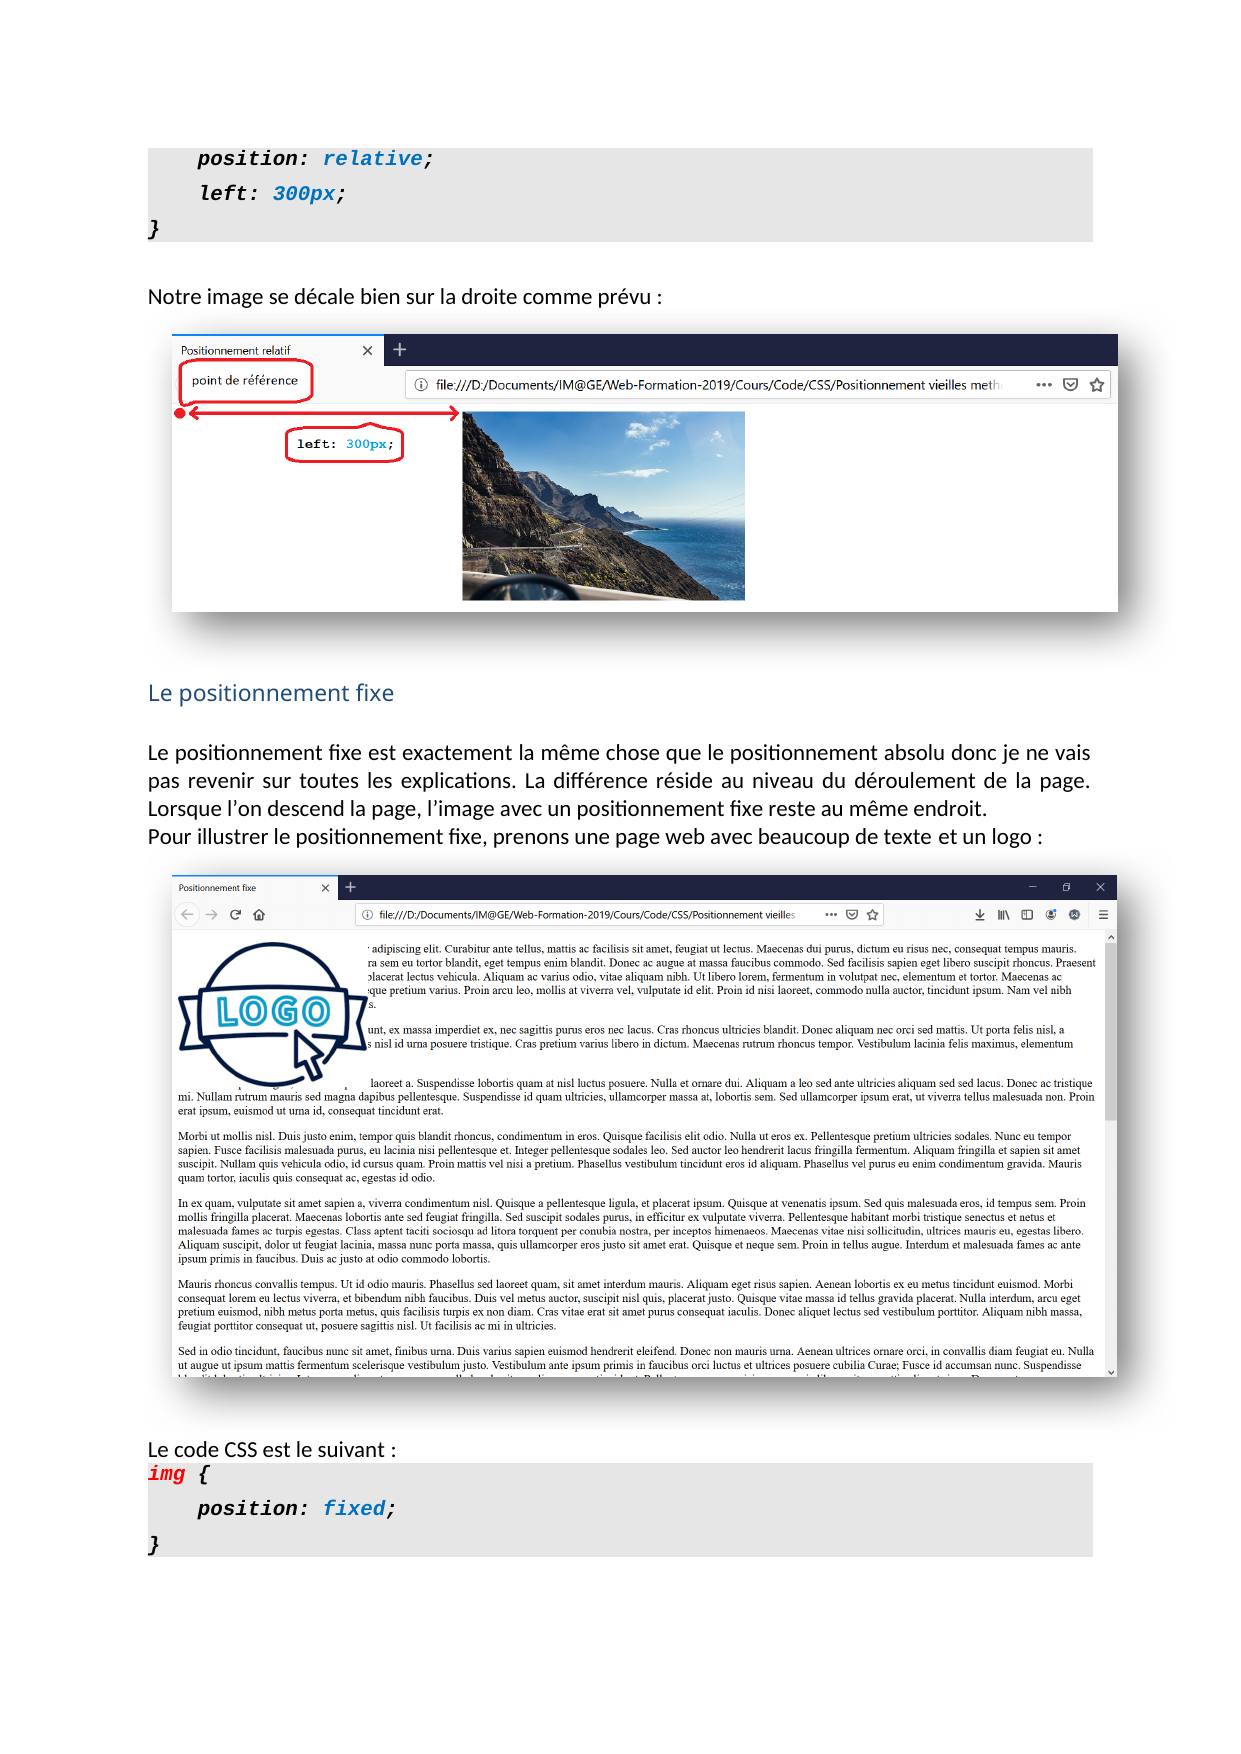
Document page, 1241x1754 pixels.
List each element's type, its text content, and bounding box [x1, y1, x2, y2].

text left: 300px; [148, 183, 1093, 207]
picture [172, 875, 1117, 1377]
text Le code CSS est le suivant : [148, 1435, 1093, 1463]
text Notre image se décale bien sur la droite comme prévu : [148, 282, 1093, 310]
text } [148, 1534, 1093, 1557]
text } [148, 218, 1093, 242]
text Le positionnement fixe est exactement la même chose que le positionnement absolu donc je ne vais pas revenir sur toutes les explications. La différence réside au niveau du déroulement de la page. Lorsque l’on descend la page, l’image avec un positionnement fixe reste au même endroit. [148, 738, 1093, 822]
picture [172, 334, 1118, 612]
text position: fixed; [148, 1498, 1093, 1522]
text img { [148, 1463, 1093, 1487]
text position: relative; [148, 148, 1093, 171]
subtitle Le positionnement fixe [148, 677, 1093, 708]
text Pour illustrer le positionnement fixe, prenons une page web avec beaucoup de texte et un logo : [148, 822, 1093, 851]
